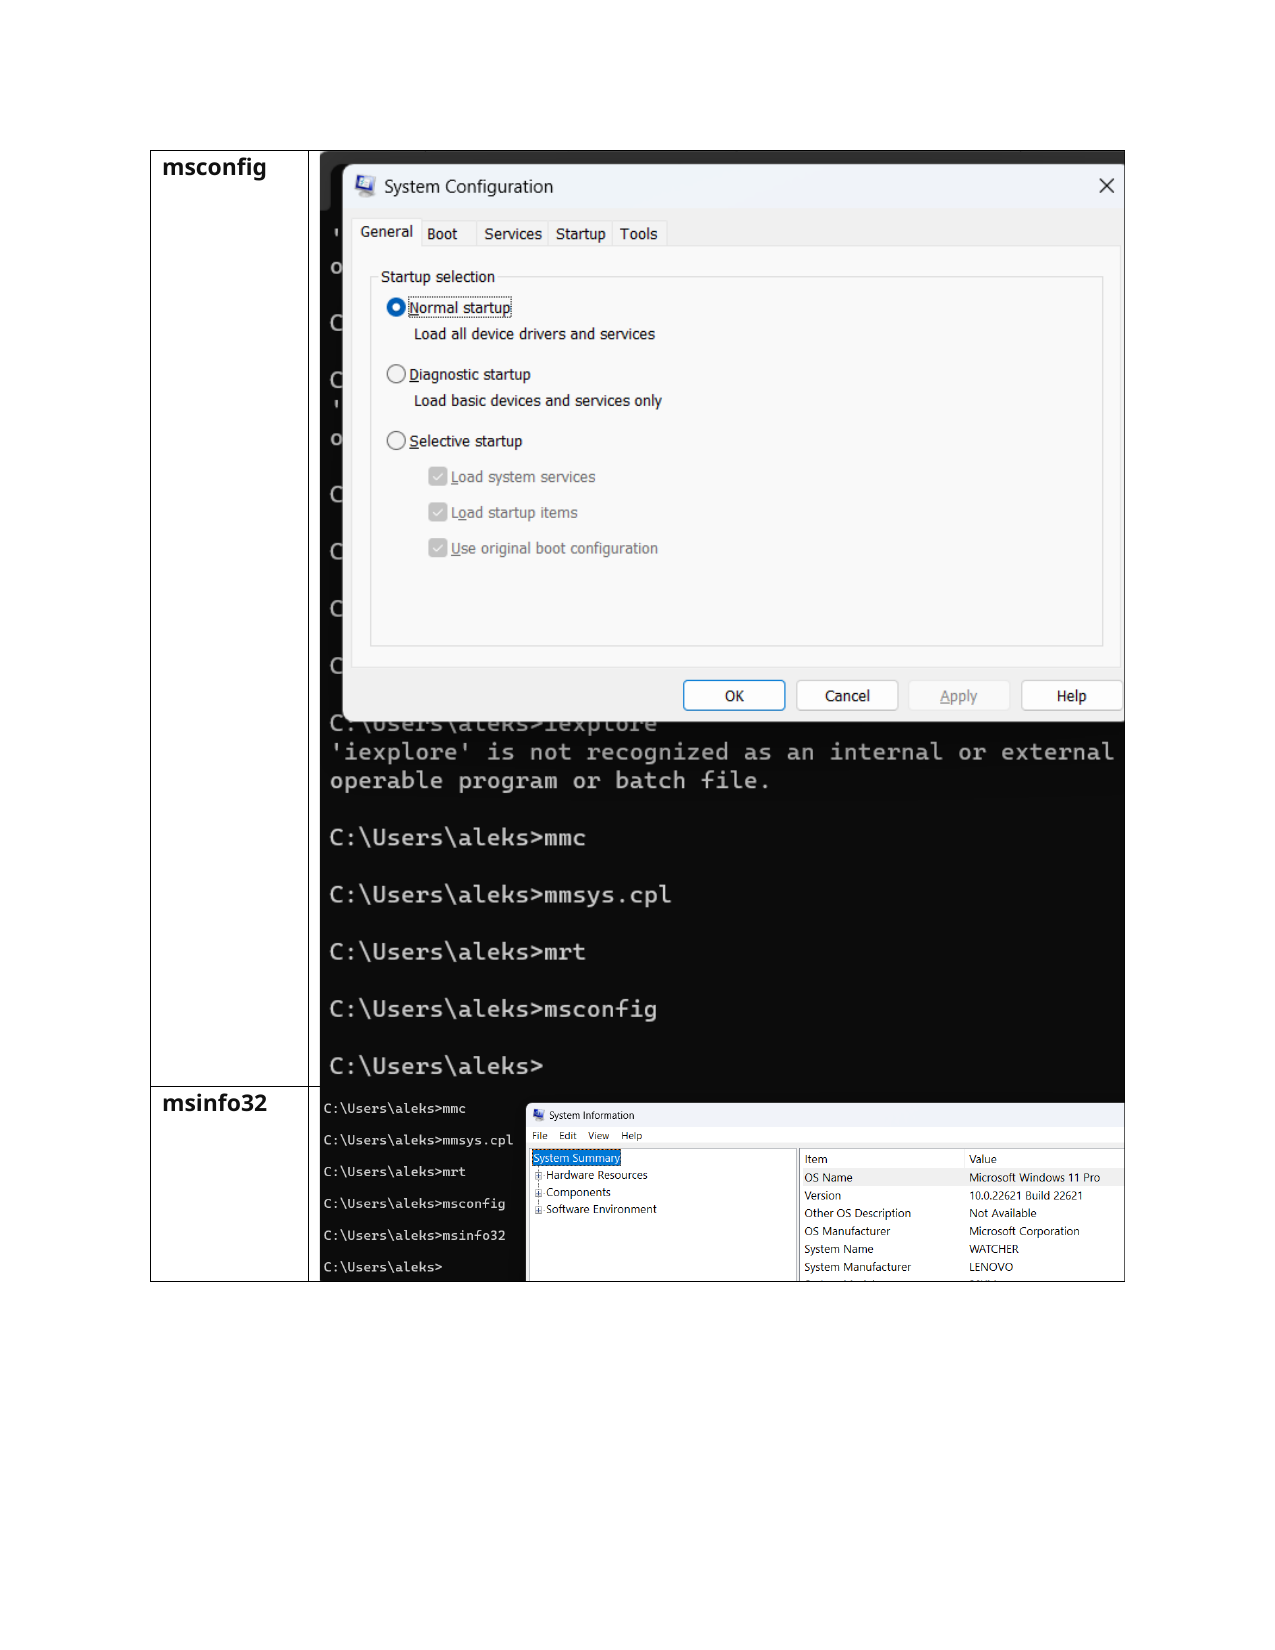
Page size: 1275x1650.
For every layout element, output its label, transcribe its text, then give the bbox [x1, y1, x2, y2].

table_cell [309, 1087, 319, 1281]
table_cell msconfig [151, 151, 308, 1086]
table_cell [309, 151, 319, 1086]
table_cell msinfo32 [151, 1087, 308, 1281]
picture [319, 151, 1125, 1281]
